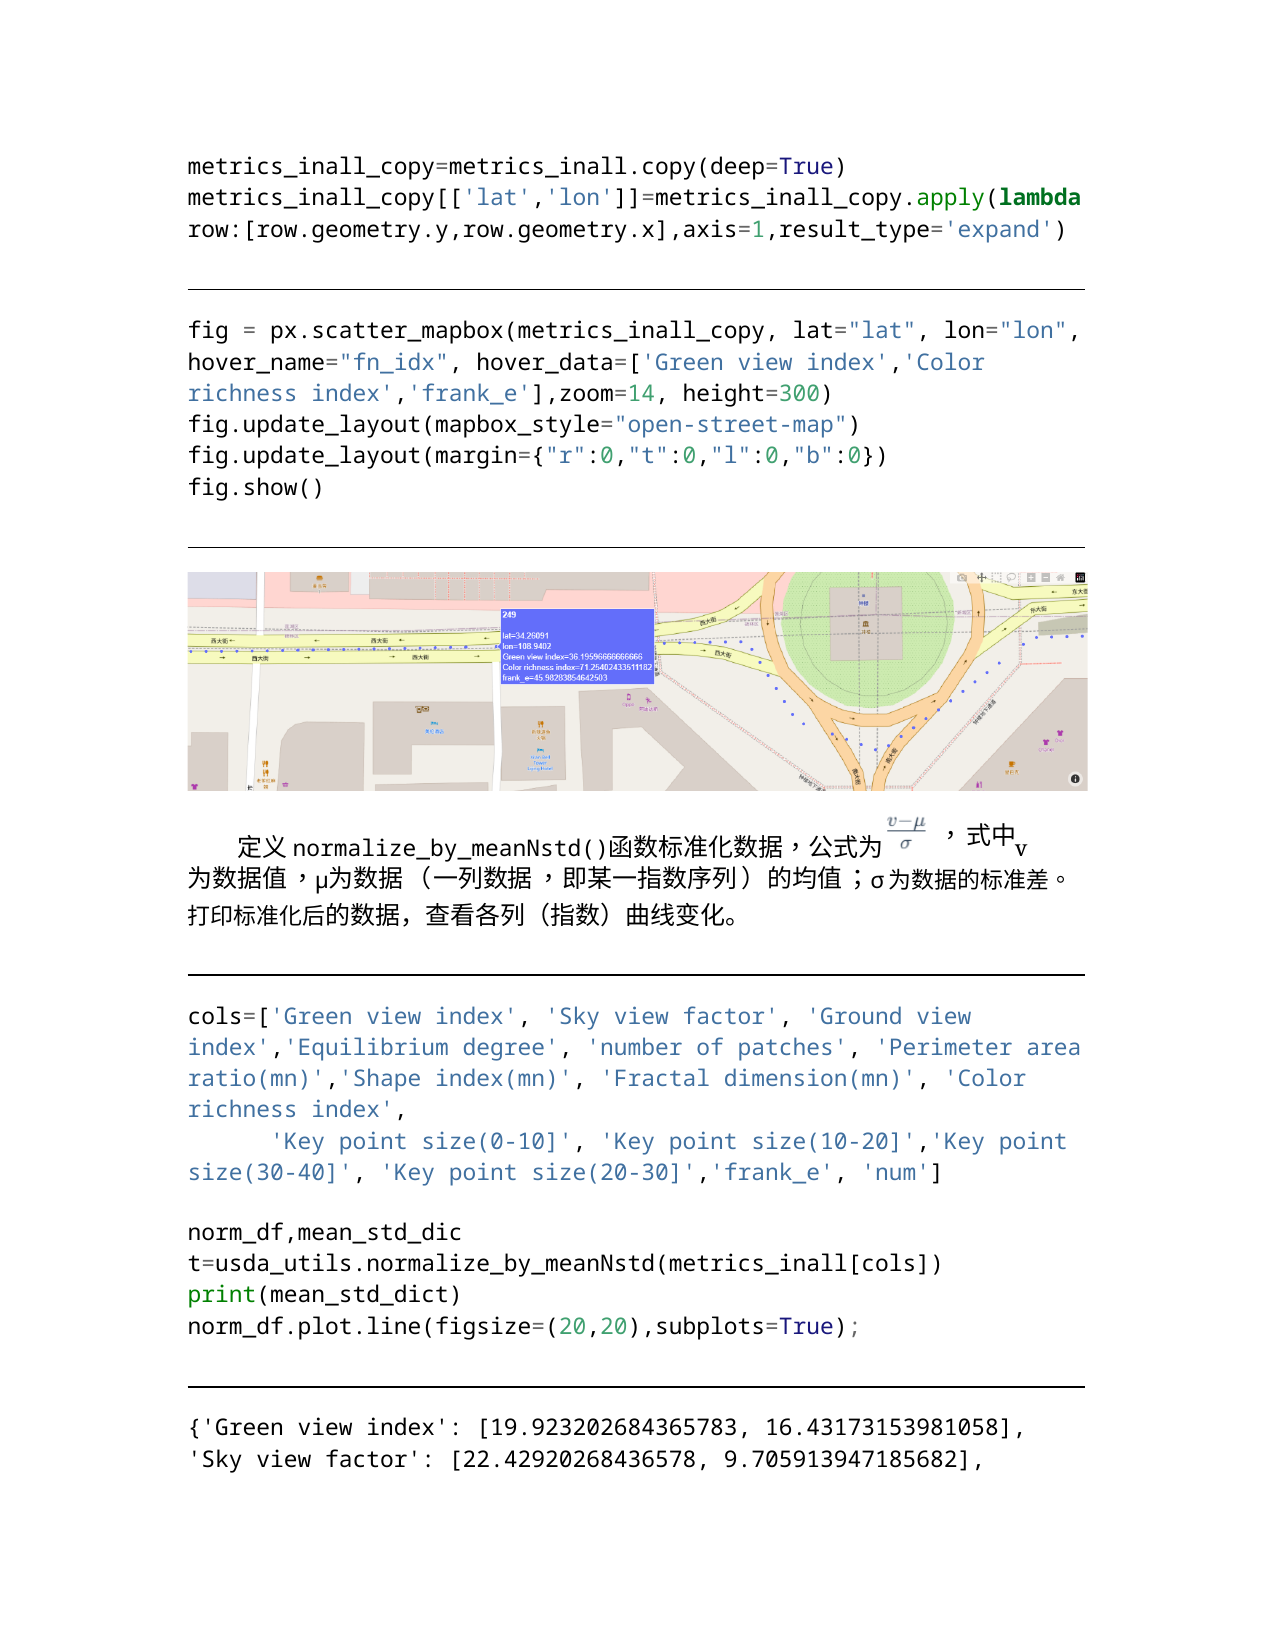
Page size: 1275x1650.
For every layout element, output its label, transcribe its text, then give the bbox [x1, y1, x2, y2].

text 定义normalize_by_meanNstd()函数标准化数据，公式为 vμσ为数据的标准差。打印标准化后的数据，查看各列（指数）曲线变化。 [187, 810, 1087, 931]
text cols=['Green view index', 'Sky view factor', 'Ground view index','Equilibrium degree', 'number of patches', 'Perimeter area ratio(mn)','Shape index(mn)', 'Fractal dimension(mn)', 'Color richness index', 'Key point size(0-10]', 'Key point size(10-20]','Key point size(30-40]', 'Key point size(20-30]','frank_e', 'num'] norm_df,mean_std_dict=usda_utils.normalize_by_meanNstd(metrics_inall[cols]) print(mean_std_dict) norm_df.plot.line(figsize=(20,20),subplots=True); [187, 1000, 1087, 1341]
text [187, 1411, 1087, 1474]
text metrics_inall_copy=metrics_inall.copy(deep=True) metrics_inall_copy[['lat','lon']]=metrics_inall_copy.apply(lambda row:[row.geometry.y,row.geometry.x],axis=1,result_type='expand') [187, 150, 1087, 244]
text fig = px.scatter_mapbox(metrics_inall_copy, lat="lat", lon="lon", hover_name="fn_idx", hover_data=['Green view index','Color richness index','frank_e'],zoom=14, height=300) fig.update_layout(mapbox_style="open-street-map") fig.update_layout(margin={"r":0,"t":0,"l":0,"b":0}) fig.show() [187, 314, 1087, 502]
picture [883, 809, 932, 857]
picture [187, 572, 1088, 791]
